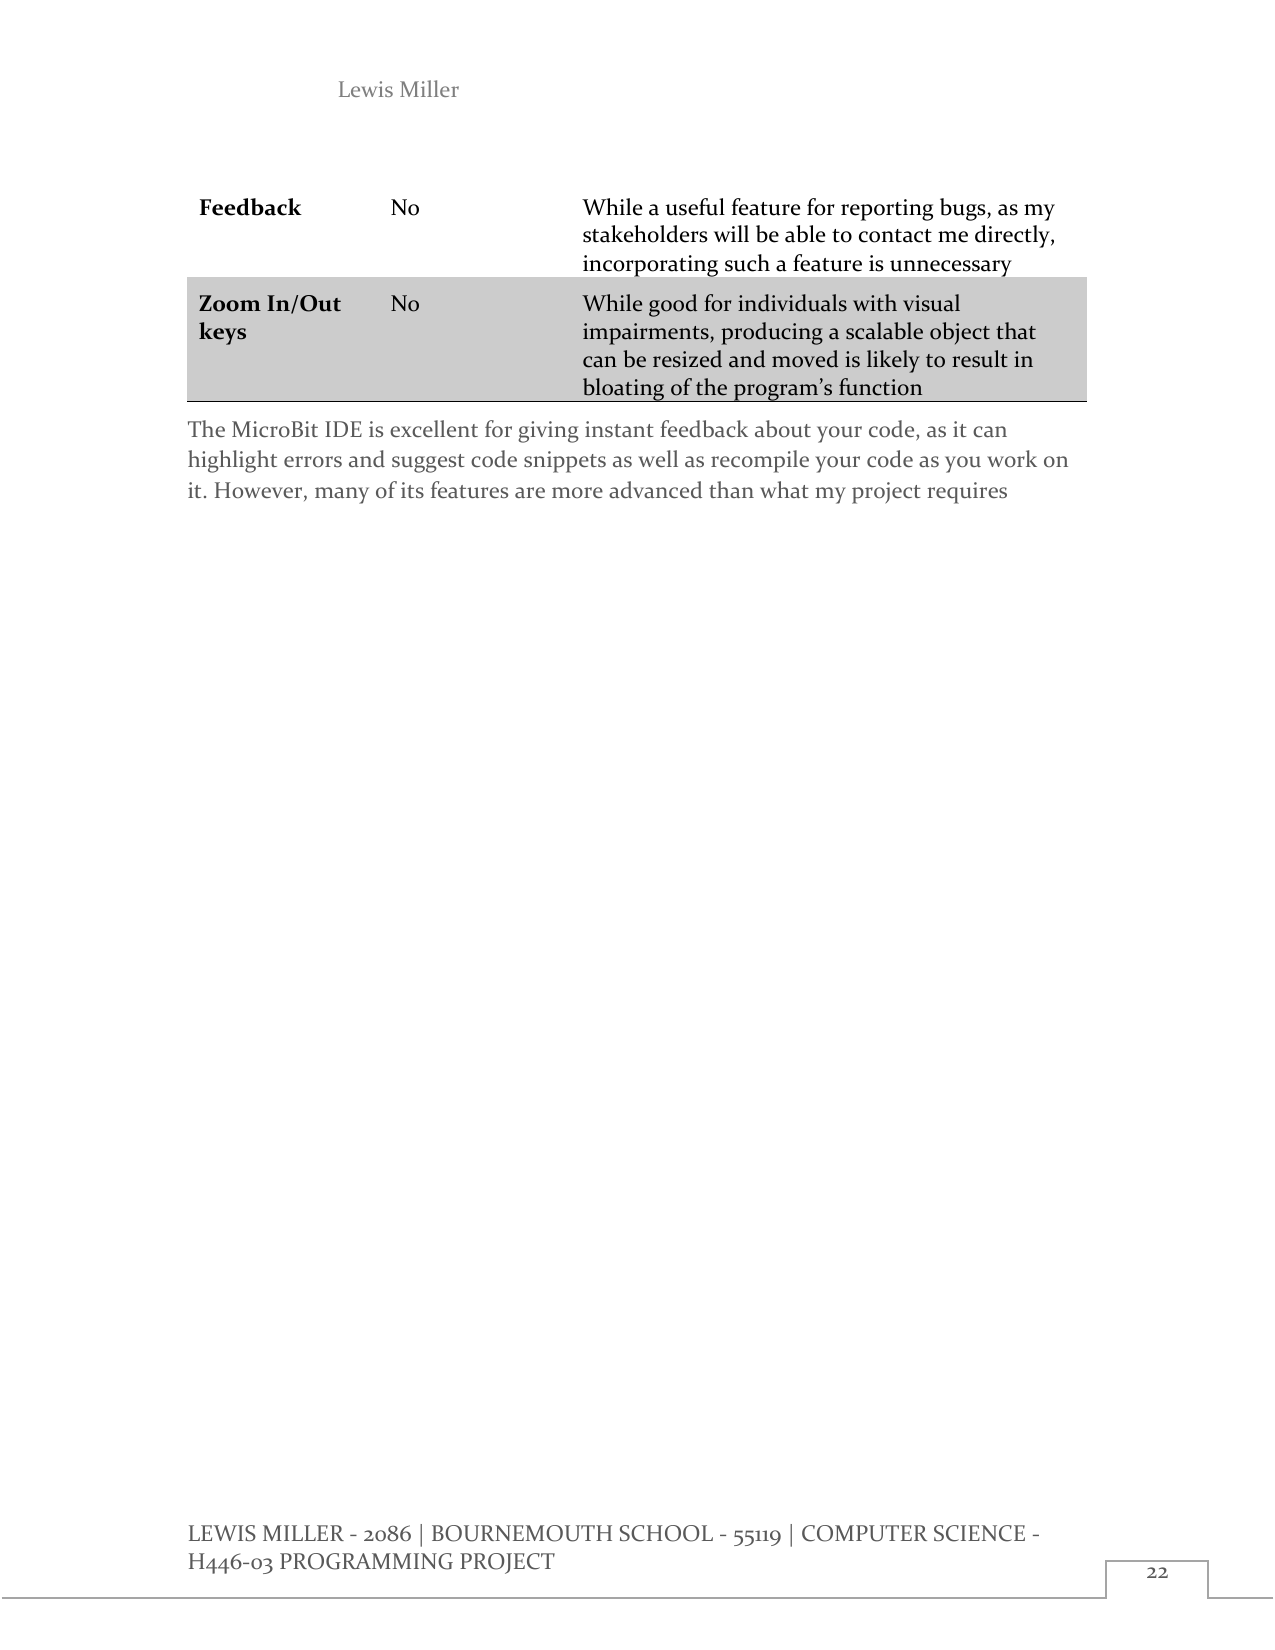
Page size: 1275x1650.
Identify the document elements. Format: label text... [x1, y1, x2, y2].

table_cell Feedback [187, 180, 379, 277]
table_cell No [379, 180, 571, 277]
table_cell While a useful feature for reporting bugs, as my stakeholders will be able to contact me directly, incorporating such a feature is unnecessary [571, 180, 1087, 277]
text The MicroBit IDE is excellent for giving instant feedback about your code, as it can highlight errors and suggest code snippets as well as recompile your code as you work on it. However, many of its features are more advanced than what my project requires [187, 415, 1088, 504]
table_cell No [379, 277, 571, 401]
table_cell Zoom In/Out keys [187, 277, 379, 401]
table_cell While good for individuals with visual impairments, producing a scalable object that can be resized and moved is likely to result in bloating of the program’s function [571, 277, 1087, 401]
